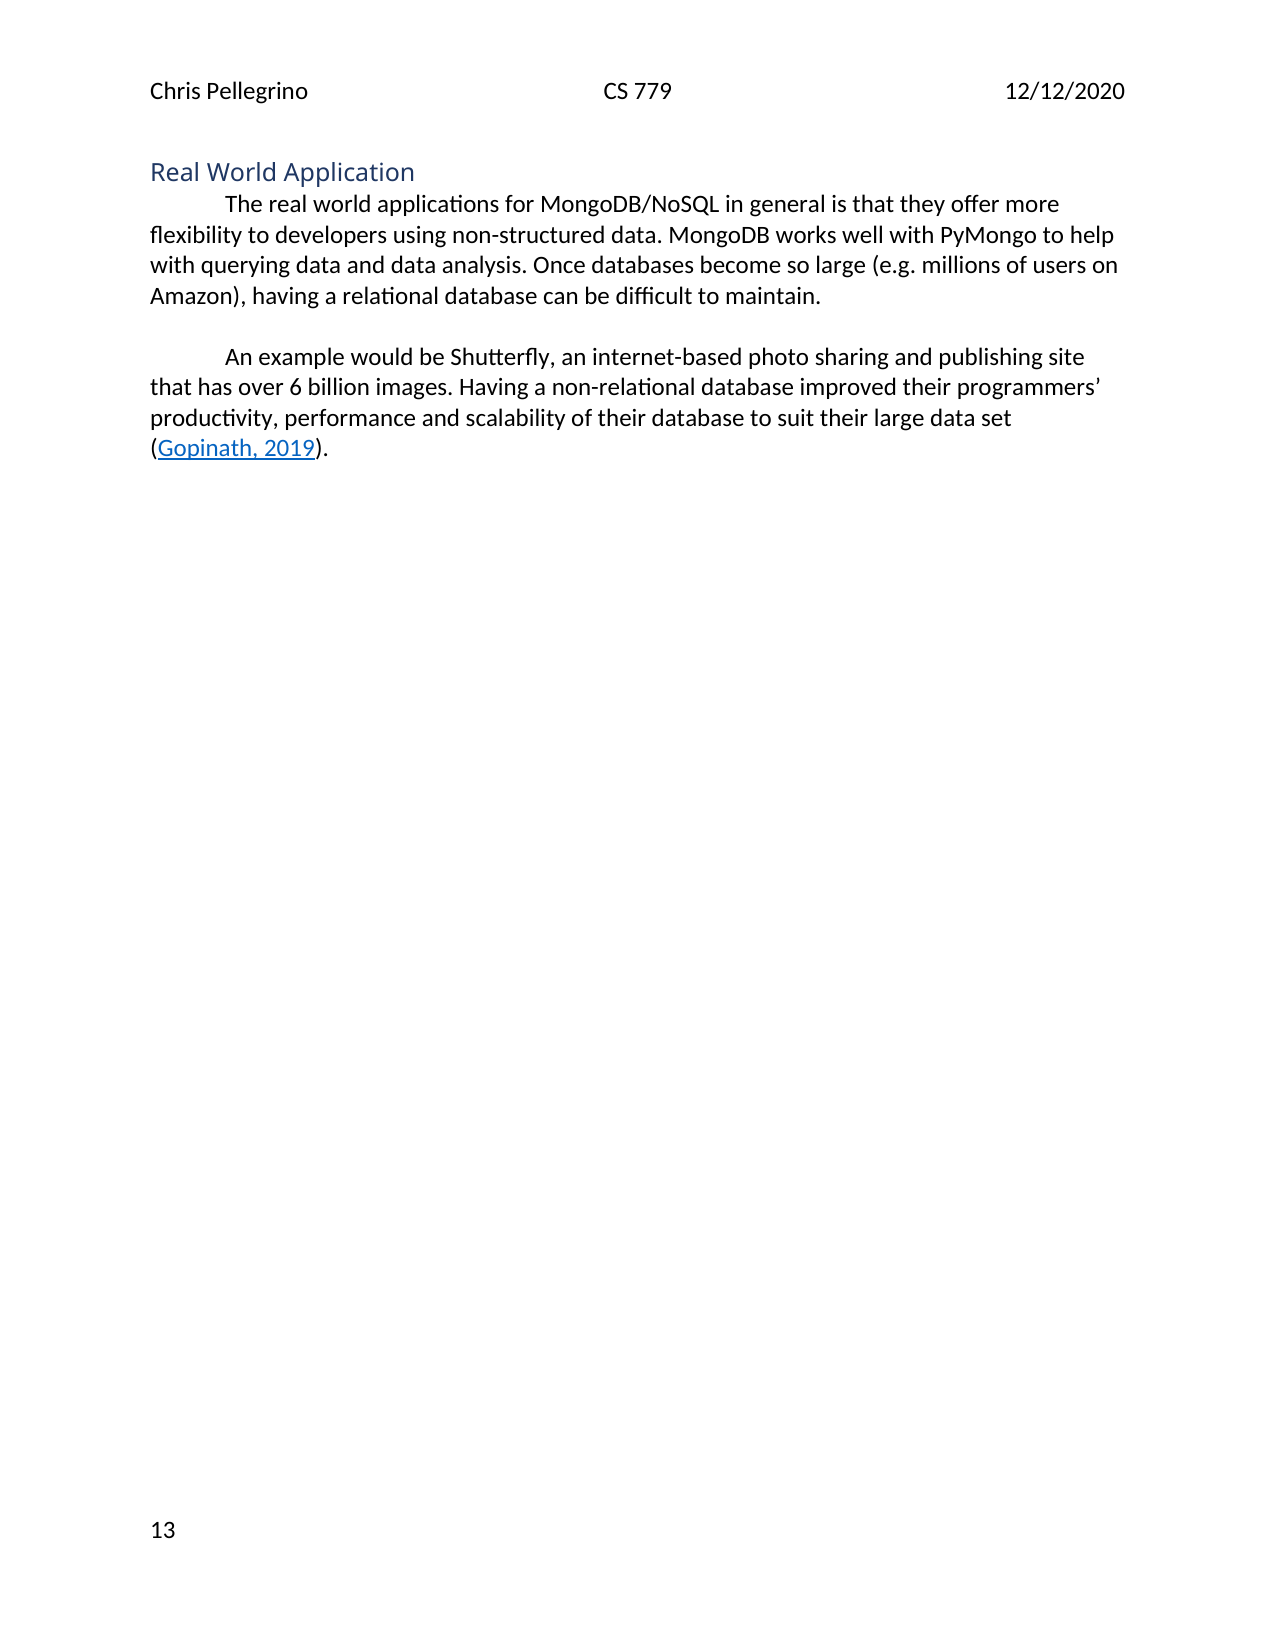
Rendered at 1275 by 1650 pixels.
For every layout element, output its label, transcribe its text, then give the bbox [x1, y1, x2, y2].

text The real world applications for MongoDB/NoSQL in general is that they offer more flexibility to developers using non-structured data. MongoDB works well with PyMongo to help with querying data and data analysis. Once databases become so large (e.g. millions of users on Amazon), having a relational database can be difficult to maintain. [150, 188, 1125, 310]
subtitle Real World Application [150, 154, 1125, 188]
text An example would be Shutterfly, an internet-based photo sharing and publishing site that has over 6 billion images. Having a non-relational database improved their programmers’ productivity, performance and scalability of their database to suit their large data set (Gopinath, 2019). [150, 341, 1125, 463]
